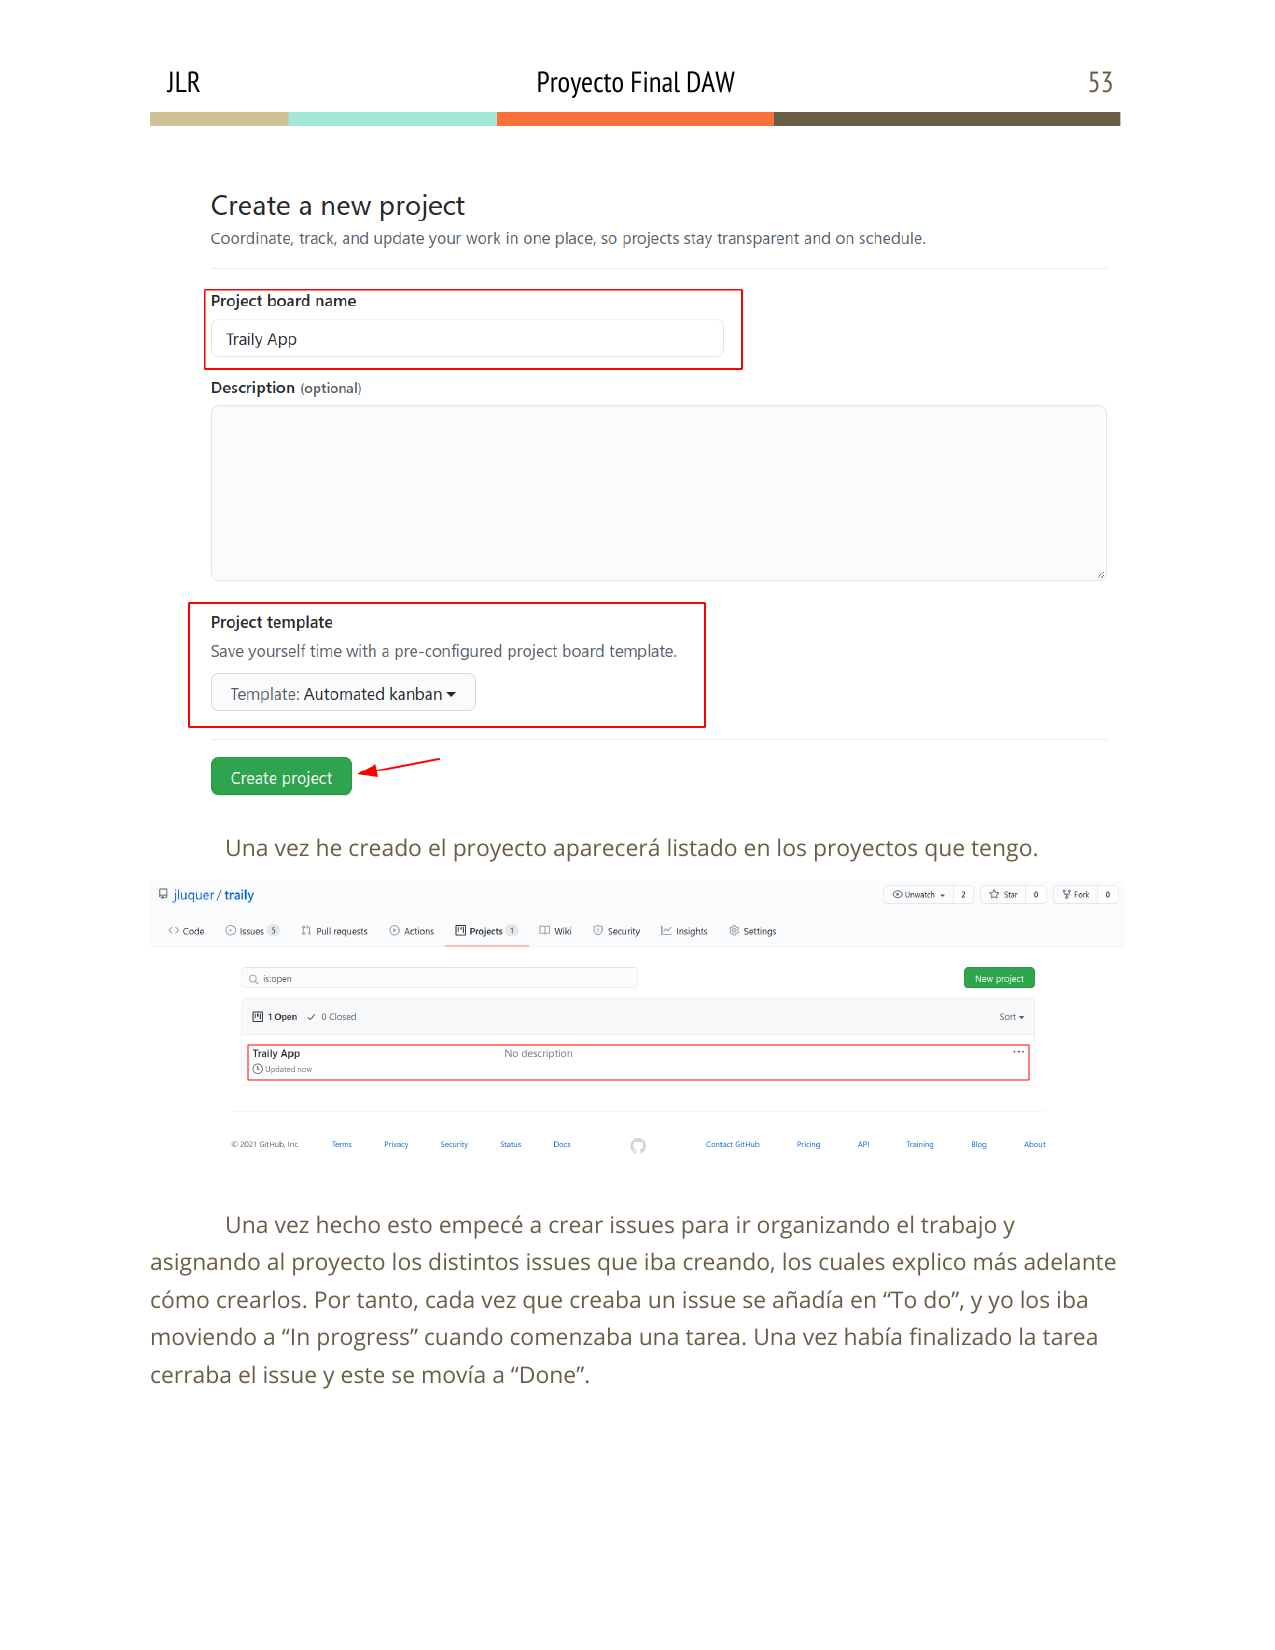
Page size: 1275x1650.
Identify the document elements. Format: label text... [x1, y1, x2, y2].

picture [150, 164, 1125, 813]
picture [150, 112, 1121, 126]
text Una vez hecho esto empecé a crear issues para ir organizando el trabajo y asignando al proyecto los distintos issues que iba creando, los cuales explico más adelante cómo crearlos. Por tanto, cada vez que creaba un issue se añadía en “To do”, y yo los iba moviendo a “In progress” cuando comenzaba una tarea. Una vez había finalizado la tarea cerraba el issue y este se movía a “Done”. [150, 1208, 1125, 1390]
picture [150, 881, 1125, 1190]
text Una vez he creado el proyecto aparecerá listado en los proyectos que tengo. [150, 831, 1125, 863]
